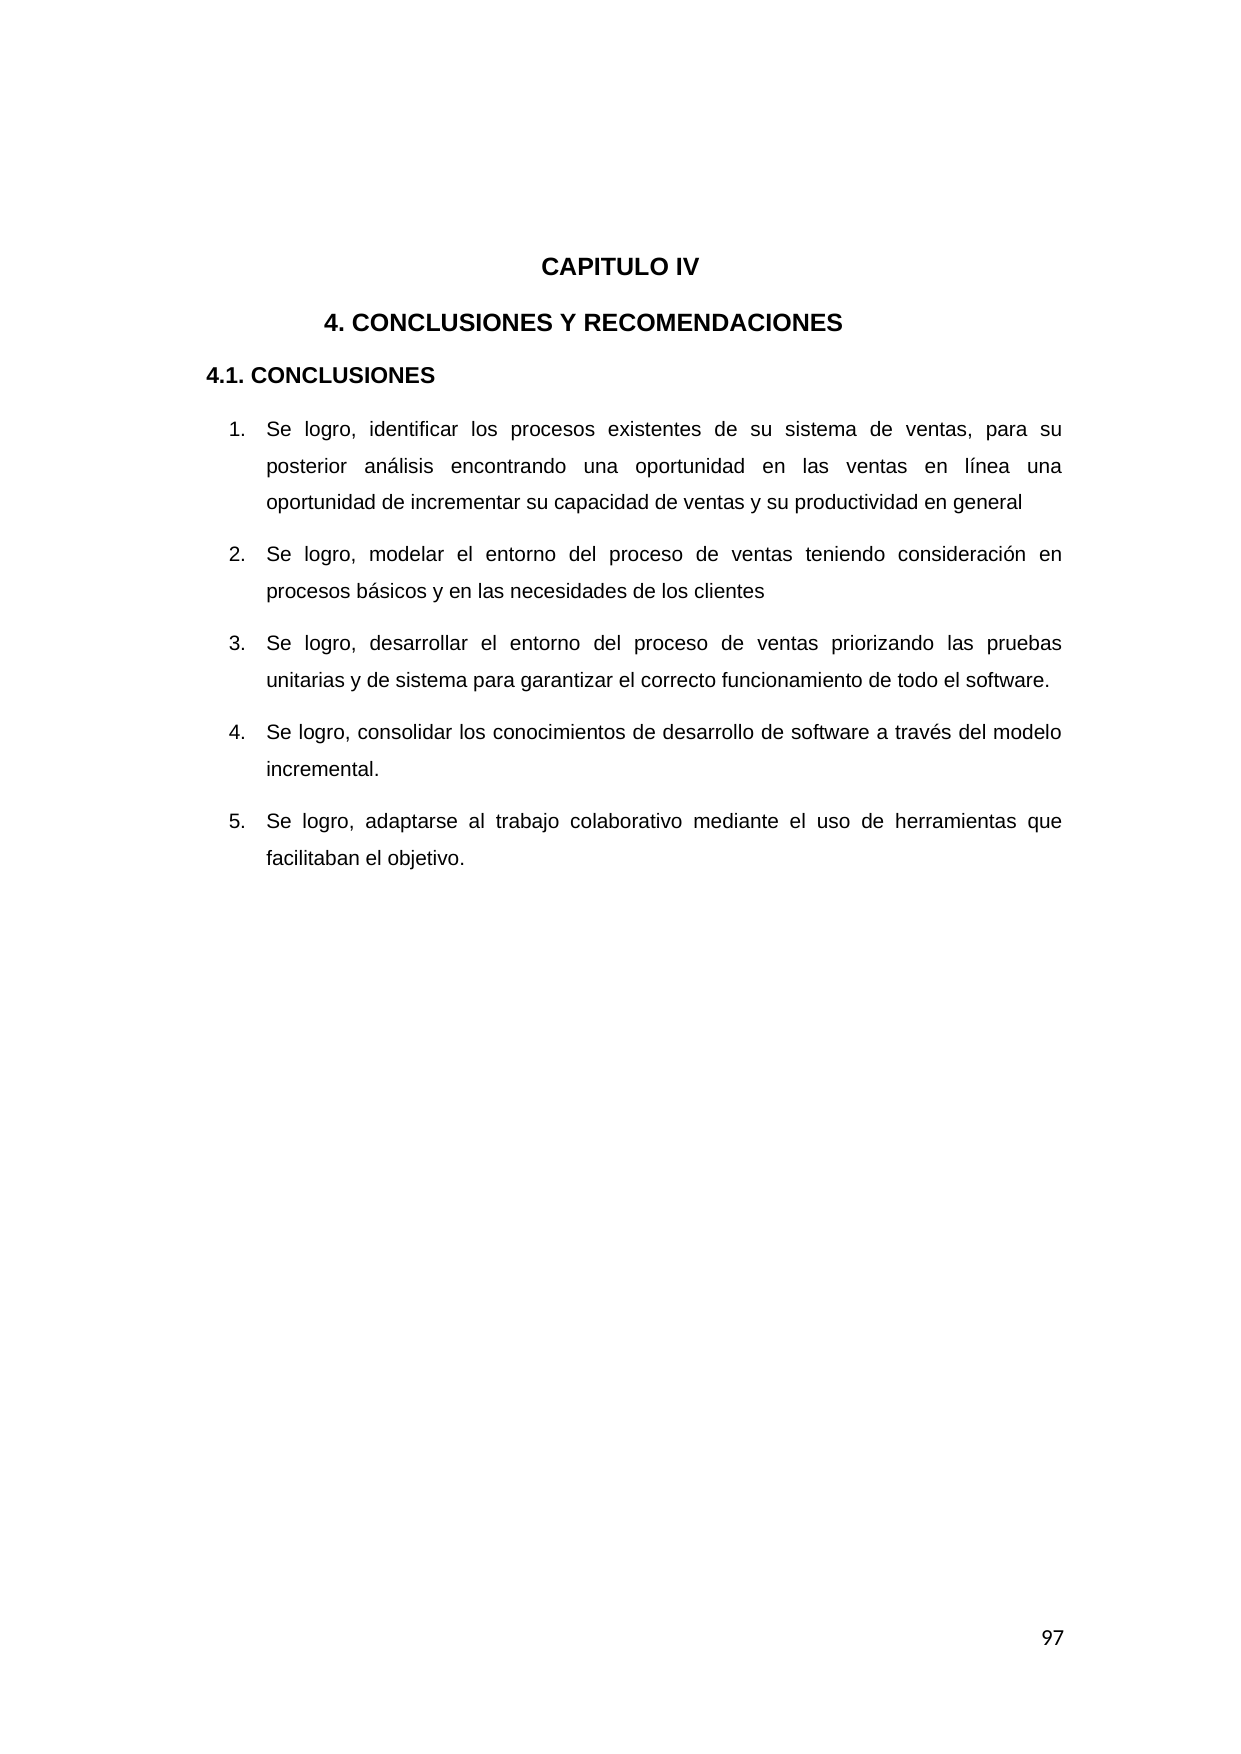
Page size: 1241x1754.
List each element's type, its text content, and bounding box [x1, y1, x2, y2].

list Se logro, modelar el entorno del proceso de ventas teniendo consideración en procesos básicos y en las necesidades de los clientes [228, 542, 1063, 603]
list Se logro, consolidar los conocimientos de desarrollo de software a través del modelo incremental. [228, 720, 1063, 781]
subtitle 4.1. CONCLUSIONES [206, 362, 1063, 388]
list Se logro, identificar los procesos existentes de su sistema de ventas, para su posterior análisis encontrando una oportunidad en las ventas en línea una oportunidad de incrementar su capacidad de ventas y su productividad en general [228, 417, 1063, 514]
text CAPITULO IV [190, 252, 1050, 281]
list Se logro, desarrollar el entorno del proceso de ventas priorizando las pruebas unitarias y de sistema para garantizar el correcto funcionamiento de todo el software. [228, 631, 1063, 692]
list Se logro, adaptarse al trabajo colaborativo mediante el uso de herramientas que facilitaban el objetivo. [228, 809, 1063, 869]
text 4. CONCLUSIONES Y RECOMENDACIONES [324, 308, 1063, 337]
